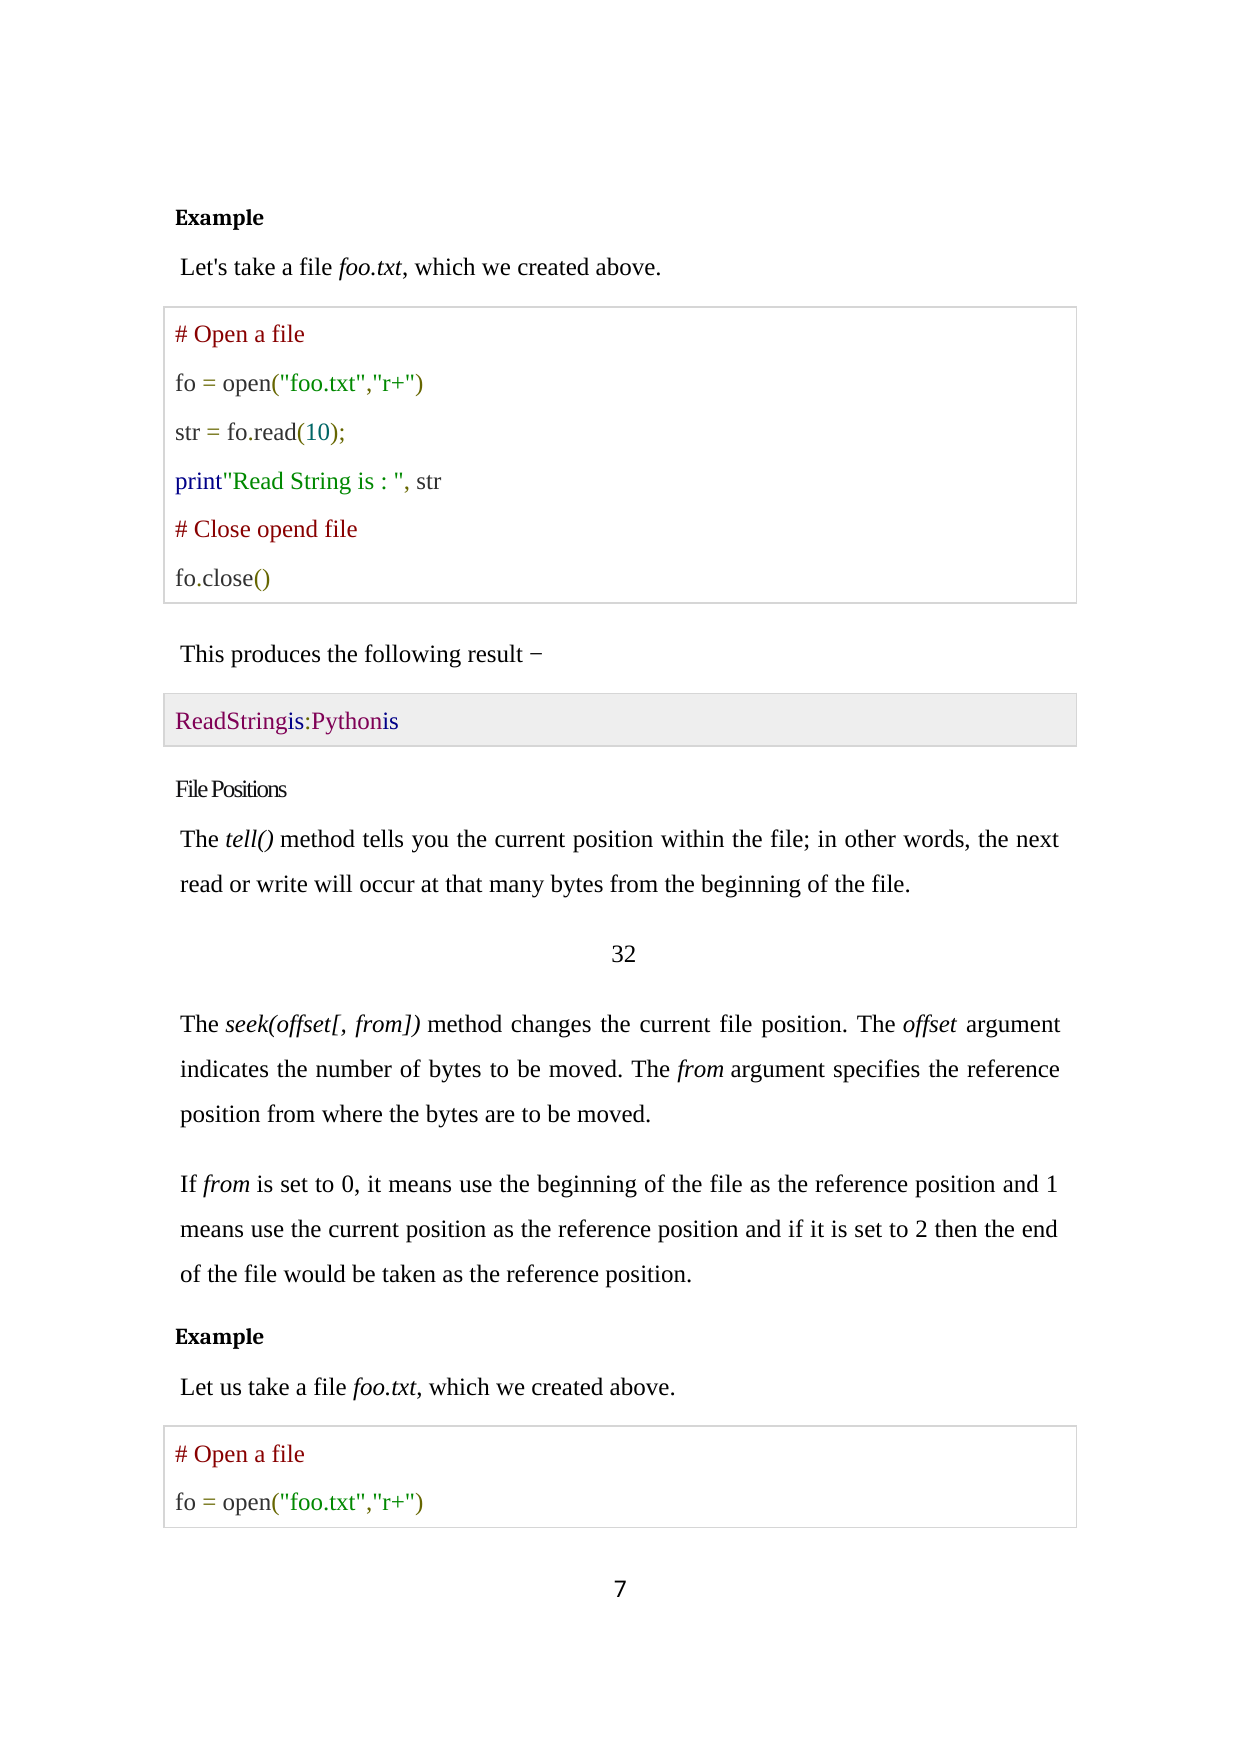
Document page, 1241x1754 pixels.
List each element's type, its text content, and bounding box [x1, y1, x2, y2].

text This produces the following result − [180, 623, 1060, 668]
text fo = open("foo.txt","r+") [165, 1474, 1076, 1527]
subtitle Example [175, 1313, 1060, 1350]
text 32 [180, 923, 1060, 968]
text fo = open("foo.txt","r+") [165, 355, 1076, 397]
text str = fo.read(10); [165, 404, 1076, 446]
text The seek(offset[, from]) method changes the current file position. The offset argument indicates the number of bytes to be moved. The from argument specifies the reference position from where the bytes are to be moved. [180, 993, 1060, 1128]
subtitle Example [175, 194, 1060, 231]
text ReadStringis:Pythonis [165, 694, 1076, 745]
text Let's take a file foo.txt, which we created above. [180, 236, 1060, 281]
text # Open a file [165, 308, 1076, 348]
text The tell() method tells you the current position within the file; in other words, the next read or write will occur at that many bytes from the beginning of the file. [180, 808, 1060, 898]
text print"Read String is : ", str [165, 452, 1076, 494]
text fo.close() [165, 550, 1076, 602]
subtitle File Positions [175, 765, 1060, 803]
text # Open a file [165, 1427, 1076, 1467]
text Let us take a file foo.txt, which we created above. [180, 1355, 1060, 1400]
text If from is set to 0, it means use the beginning of the file as the reference position and 1 means use the current position as the reference position and if it is set to 2 then the end of the file would be taken as the reference position. [180, 1153, 1060, 1288]
text # Close opend file [165, 501, 1076, 543]
